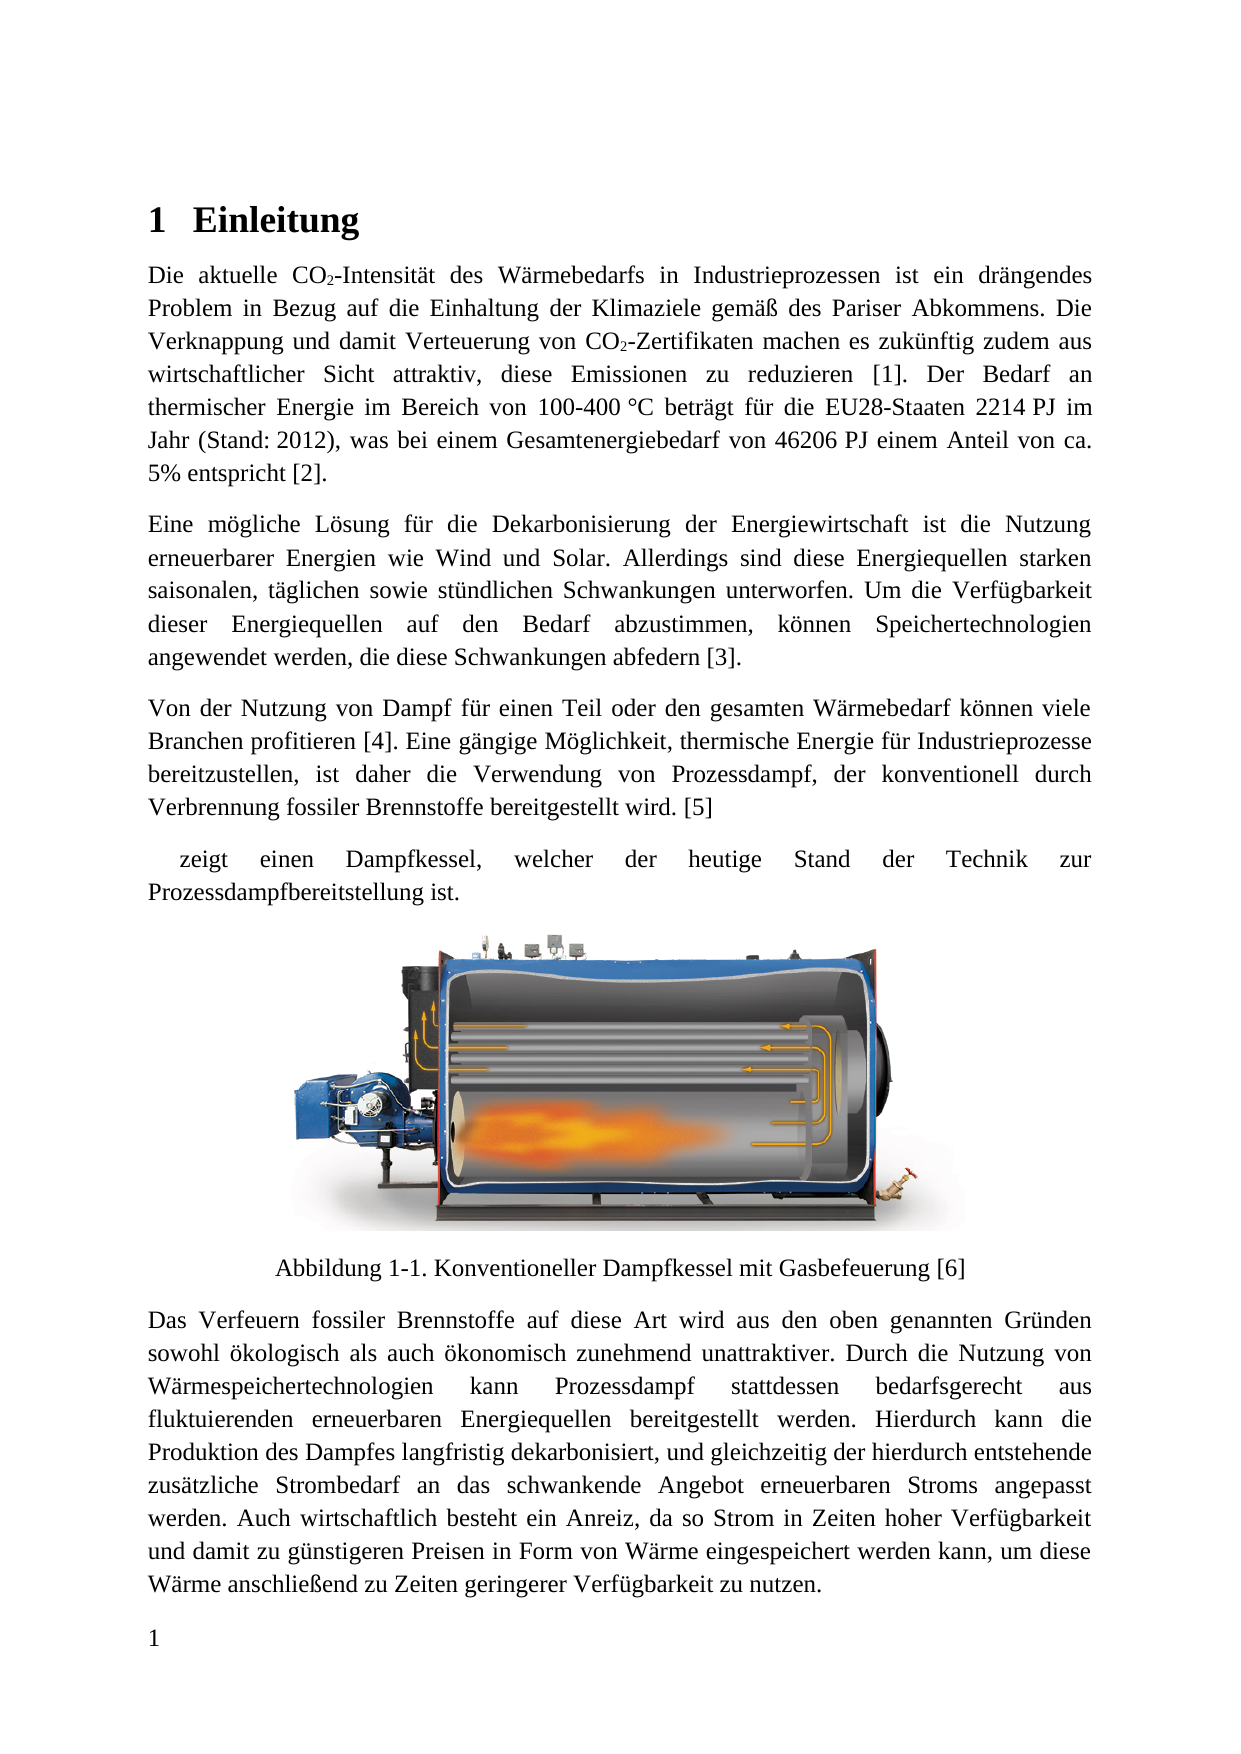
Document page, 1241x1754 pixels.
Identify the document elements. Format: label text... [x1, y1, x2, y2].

text Die aktuelle CO2-Intensität des Wärmebedarfs in Industrieprozessen ist ein drängendes Problem in Bezug auf die Einhaltung der Klimaziele gemäß des Pariser Abkommens. Die Verknappung und damit Verteuerung von CO2-Zertifikaten machen es zukünftig zudem aus wirtschaftlicher Sicht attraktiv, diese Emissionen zu reduzieren [1]. Der Bedarf an thermischer Energie im Bereich von 100-400 °C beträgt für die EU28-Staaten 2214 PJ im Jahr (Stand: 2012), was bei einem Gesamtenergiebedarf von 46206 PJ einem Anteil von ca. 5% entspricht [2]. [148, 260, 1093, 487]
text Das Verfeuern fossiler Brennstoffe auf diese Art wird aus den oben genannten Gründen sowohl ökologisch als auch ökonomisch zunehmend unattraktiver. Durch die Nutzung von Wärmespeichertechnologien kann Prozessdampf stattdessen bedarfsgerecht aus fluktuierenden erneuerbaren Energiequellen bereitgestellt werden. Hierdurch kann die Produktion des Dampfes langfristig dekarbonisiert, und gleichzeitig der hierdurch entstehende zusätzliche Strombedarf an das schwankende Angebot erneuerbaren Stroms angepasst werden. Auch wirtschaftlich besteht ein Anreiz, da so Strom in Zeiten hoher Verfügbarkeit und damit zu günstigeren Preisen in Form von Wärme eingespeichert werden kann, um diese Wärme anschließend zu Zeiten geringerer Verfügbarkeit zu nutzen. [148, 1305, 1093, 1598]
picture [274, 929, 966, 1231]
subtitle Einleitung [148, 198, 1093, 241]
text Von der Nutzung von Dampf für einen Teil oder den gesamten Wärmebedarf können viele Branchen profitieren [4]. Eine gängige Möglichkeit, thermische Energie für Industrieprozesse bereitzustellen, ist daher die Verwendung von Prozessdampf, der konventionell durch Verbrennung fossiler Brennstoffe bereitgestellt wird. [5] [148, 693, 1093, 821]
text Abbildung 1-1 zeigt einen Dampfkessel, welcher der heutige Stand der Technik zur Prozessdampfbereitstellung ist. [148, 844, 1093, 906]
text Eine mögliche Lösung für die Dekarbonisierung der Energiewirtschaft ist die Nutzung erneuerbarer Energien wie Wind und Solar. Allerdings sind diese Energiequellen starken saisonalen, täglichen sowie stündlichen Schwankungen unterworfen. Um die Verfügbarkeit dieser Energiequellen auf den Bedarf abzustimmen, können Speichertechnologien angewendet werden, die diese Schwankungen abfedern [3]. [148, 509, 1093, 670]
